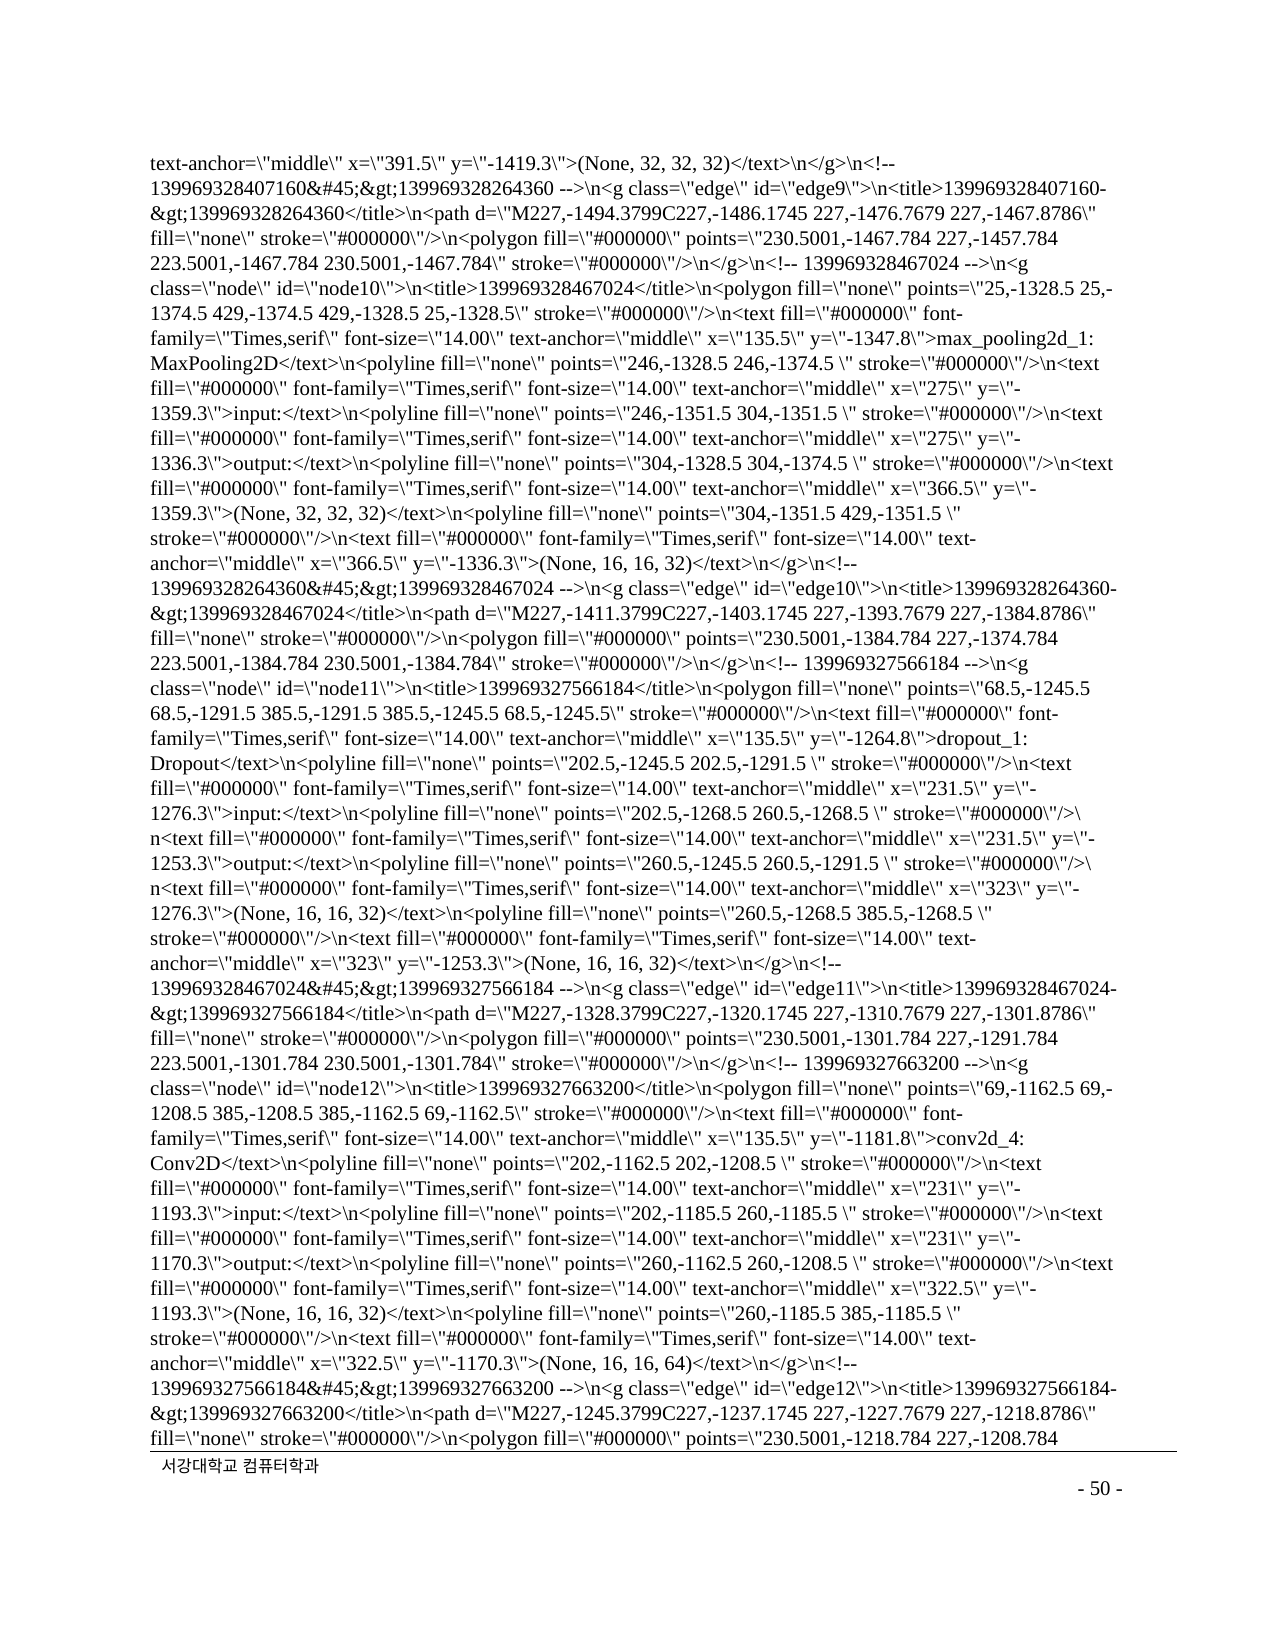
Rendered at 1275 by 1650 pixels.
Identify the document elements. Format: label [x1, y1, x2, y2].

text [150, 150, 1125, 1450]
